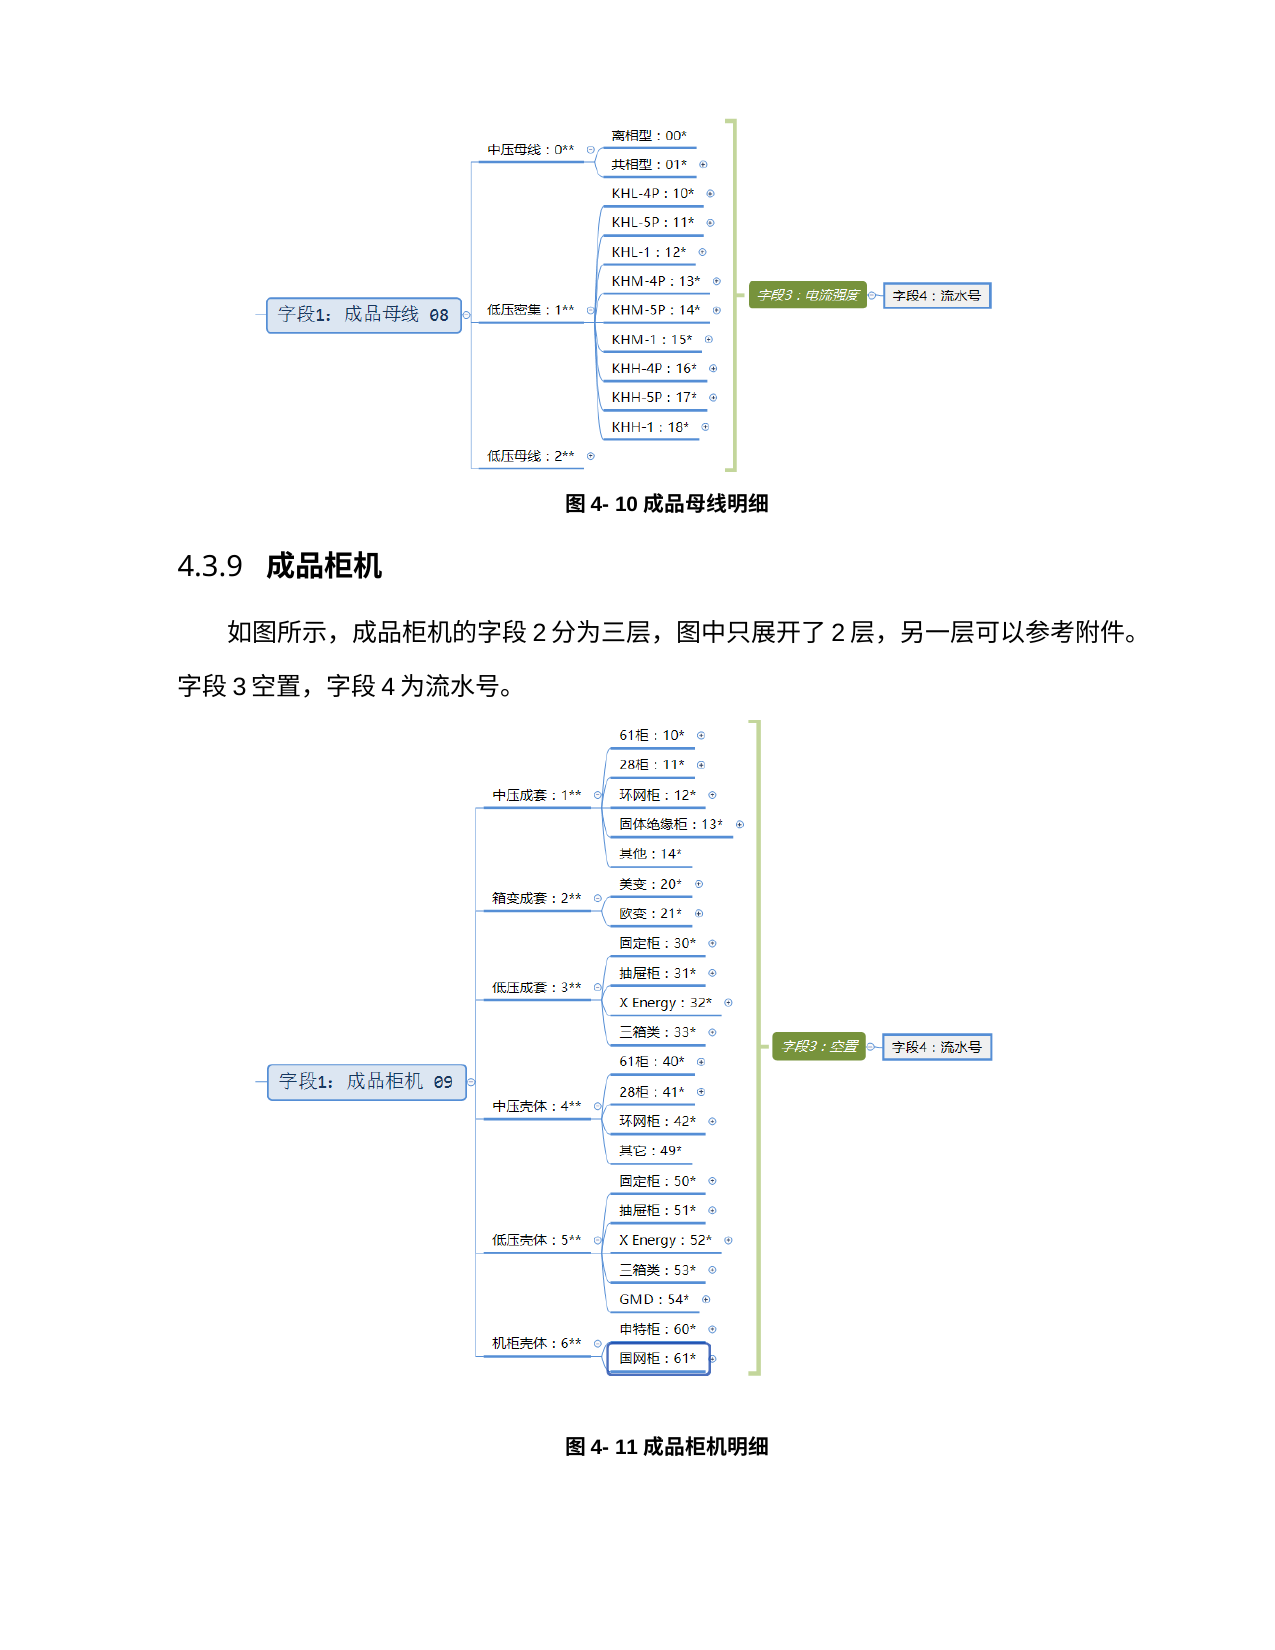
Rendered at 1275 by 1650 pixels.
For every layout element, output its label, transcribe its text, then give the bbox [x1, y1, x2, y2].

subtitle 成品柜机 [177, 542, 1157, 584]
picture [255, 118, 1121, 475]
picture [255, 720, 1121, 1418]
text 图4- 11 成品柜机明细 [177, 1430, 1157, 1460]
text 如图所示，成品柜机的字段2分为三层，图中只展开了2层，另一层可以参考附件。字段3空置，字段4为流水号。 [177, 612, 1157, 703]
text 图4- 10 成品母线明细 [177, 487, 1157, 517]
